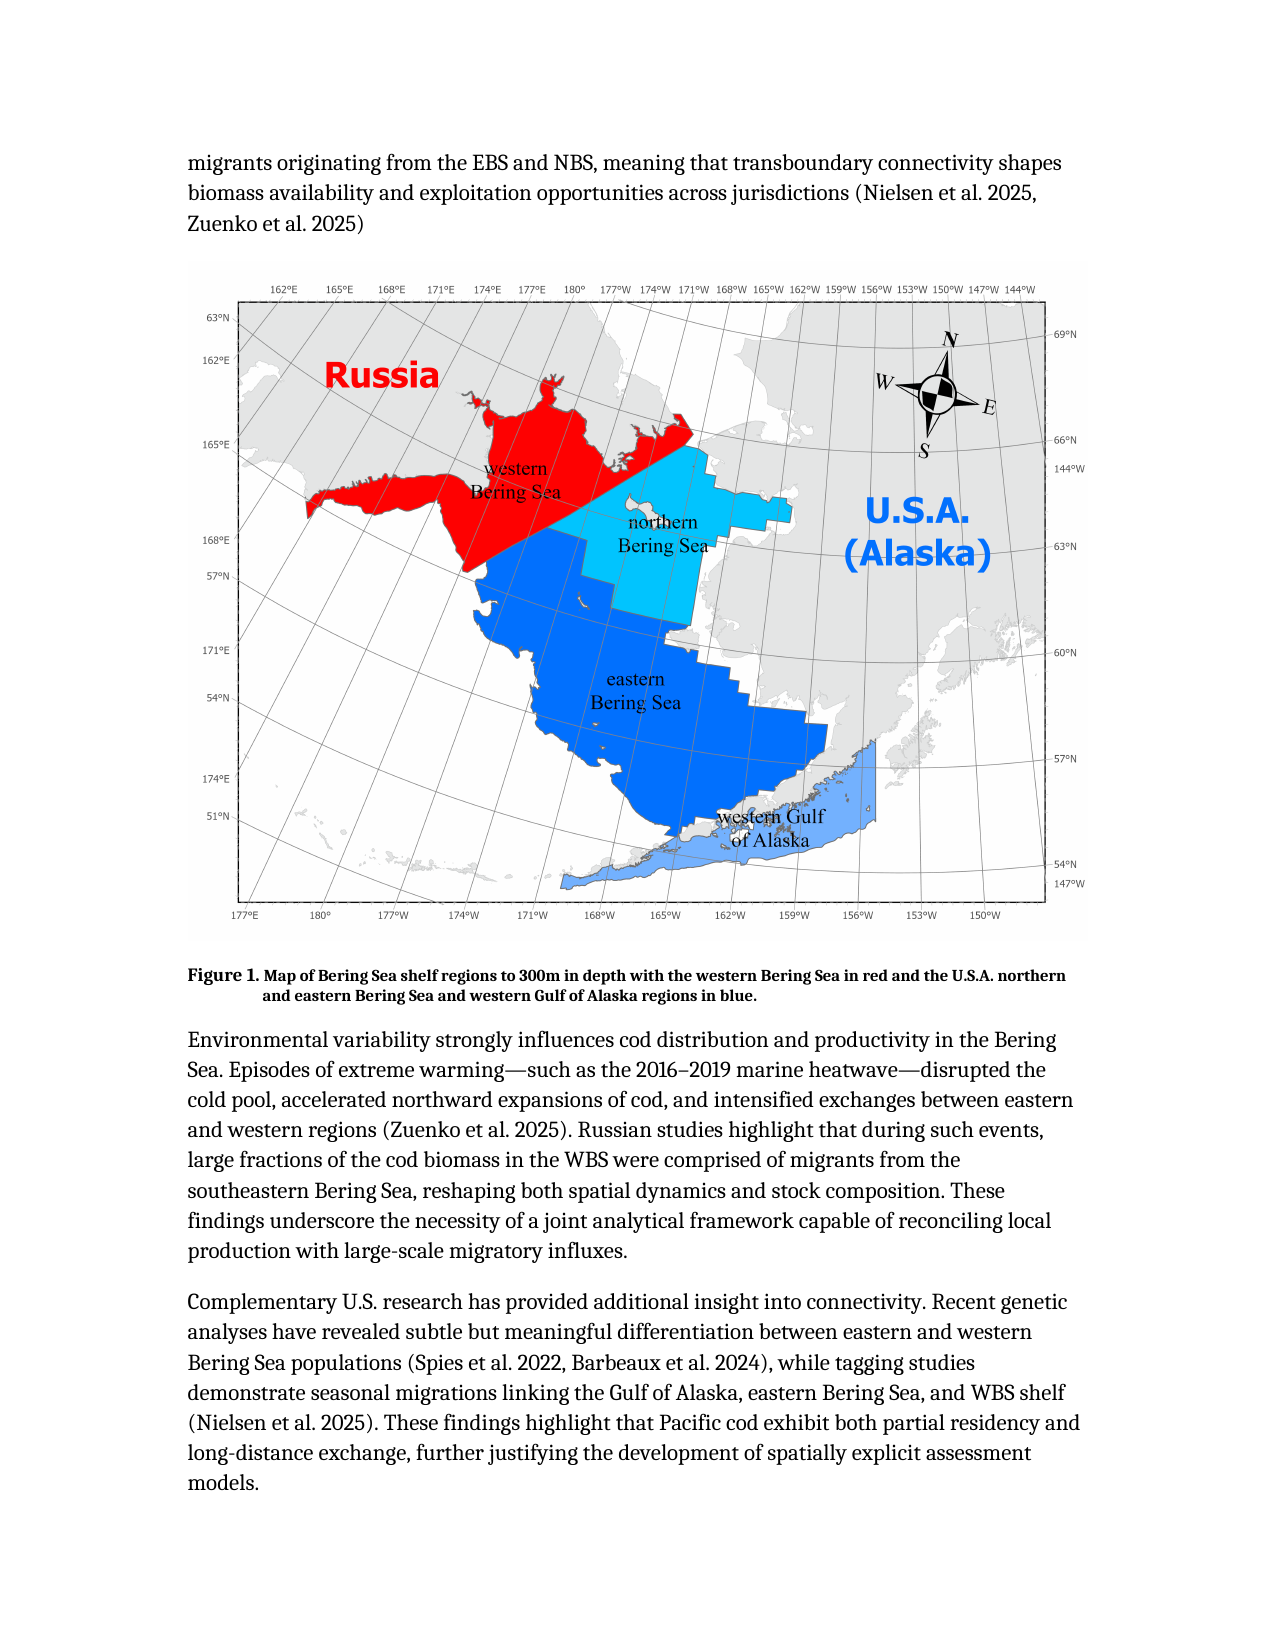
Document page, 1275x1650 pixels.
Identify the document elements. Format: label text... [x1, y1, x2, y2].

text Figure 1. Map of Bering Sea shelf regions to 300m in depth with the western Bering Sea in red and the U.S.A. northern and eastern Bering Sea and western Gulf of Alaska regions in blue. [187, 965, 1087, 1006]
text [187, 150, 1087, 237]
text Complementary U.S. research has provided additional insight into connectivity. Recent genetic analyses have revealed subtle but meaningful differentiation between eastern and western Bering Sea populations (Spies et al. 2022, Barbeaux et al. 2024), while tagging studies demonstrate seasonal migrations linking the Gulf of Alaska, eastern Bering Sea, and WBS shelf (Nielsen et al. 2025). These findings highlight that Pacific cod exhibit both partial residency and long-distance exchange, further justifying the development of spatially explicit assessment models. [187, 1289, 1087, 1497]
picture [187, 261, 1088, 941]
text Environmental variability strongly influences cod distribution and productivity in the Bering Sea. Episodes of extreme warming—such as the 2016–2019 marine heatwave—disrupted the cold pool, accelerated northward expansions of cod, and intensified exchanges between eastern and western regions (Zuenko et al. 2025). Russian studies highlight that during such events, large fractions of the cod biomass in the WBS were comprised of migrants from the southeastern Bering Sea, reshaping both spatial dynamics and stock composition. These findings underscore the necessity of a joint analytical framework capable of reconciling local production with large-scale migratory influxes. [187, 1026, 1087, 1264]
